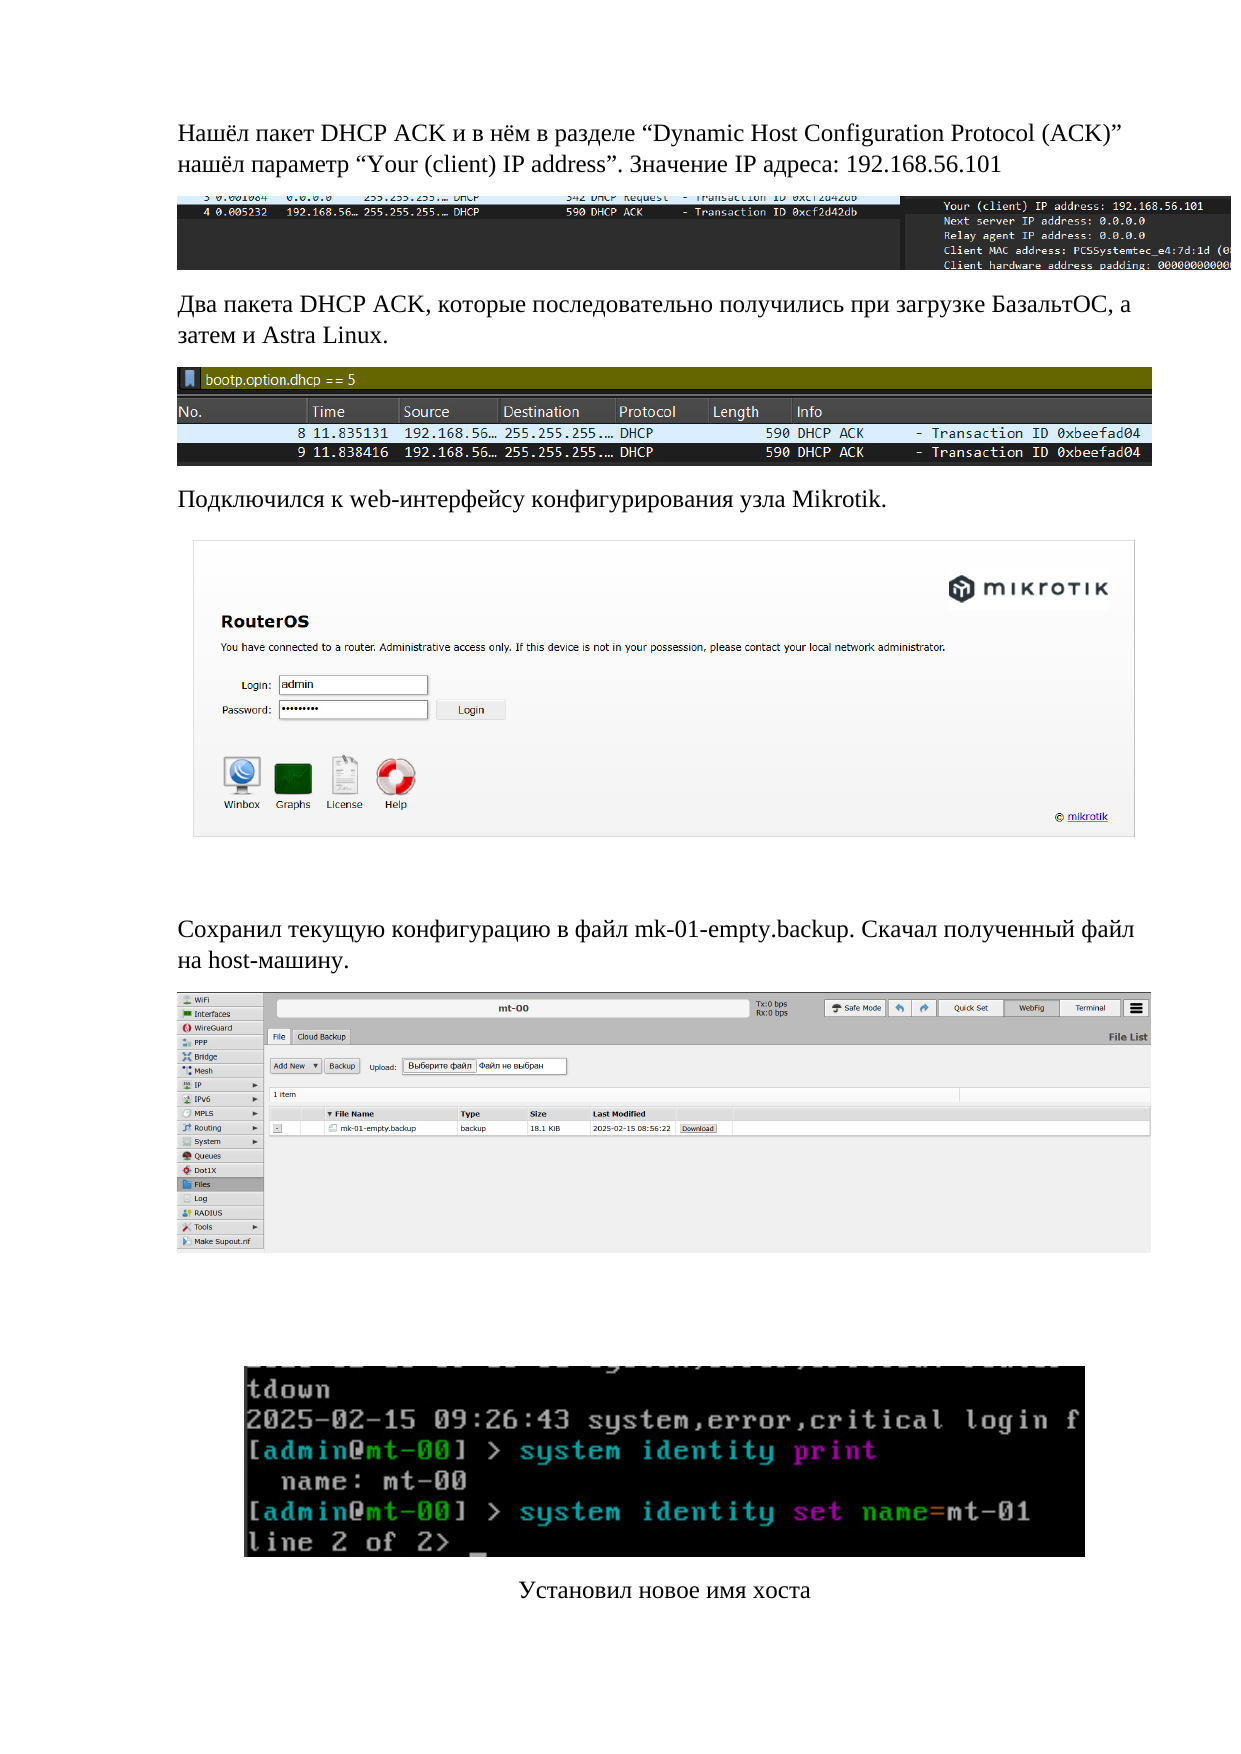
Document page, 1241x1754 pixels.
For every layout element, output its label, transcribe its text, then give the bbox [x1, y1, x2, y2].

text Подключился к web-интерфейсу конфигурирования узла Mikrotik. [177, 484, 1152, 513]
picture [177, 196, 1231, 270]
picture [177, 532, 1140, 848]
picture [244, 1366, 1085, 1557]
text Два пакета DHCP ACK, которые последовательно получились при загрузке БазальтОС, а затем и Astra Linux. [177, 289, 1152, 348]
text Установил новое имя хоста [177, 1575, 1152, 1604]
text Нашёл пакет DHCP ACK и в нём в разделе “Dynamic Host Configuration Protocol (ACK)” нашёл параметр “Your (client) IP address”. Значение IP адреса: 192.168.56.101 [177, 118, 1152, 178]
picture [177, 992, 1151, 1253]
text Сохранил текущую конфигурацию в файл mk-01-empty.backup. Скачал полученный файл на host-машину. [177, 914, 1152, 974]
picture [177, 367, 1152, 466]
